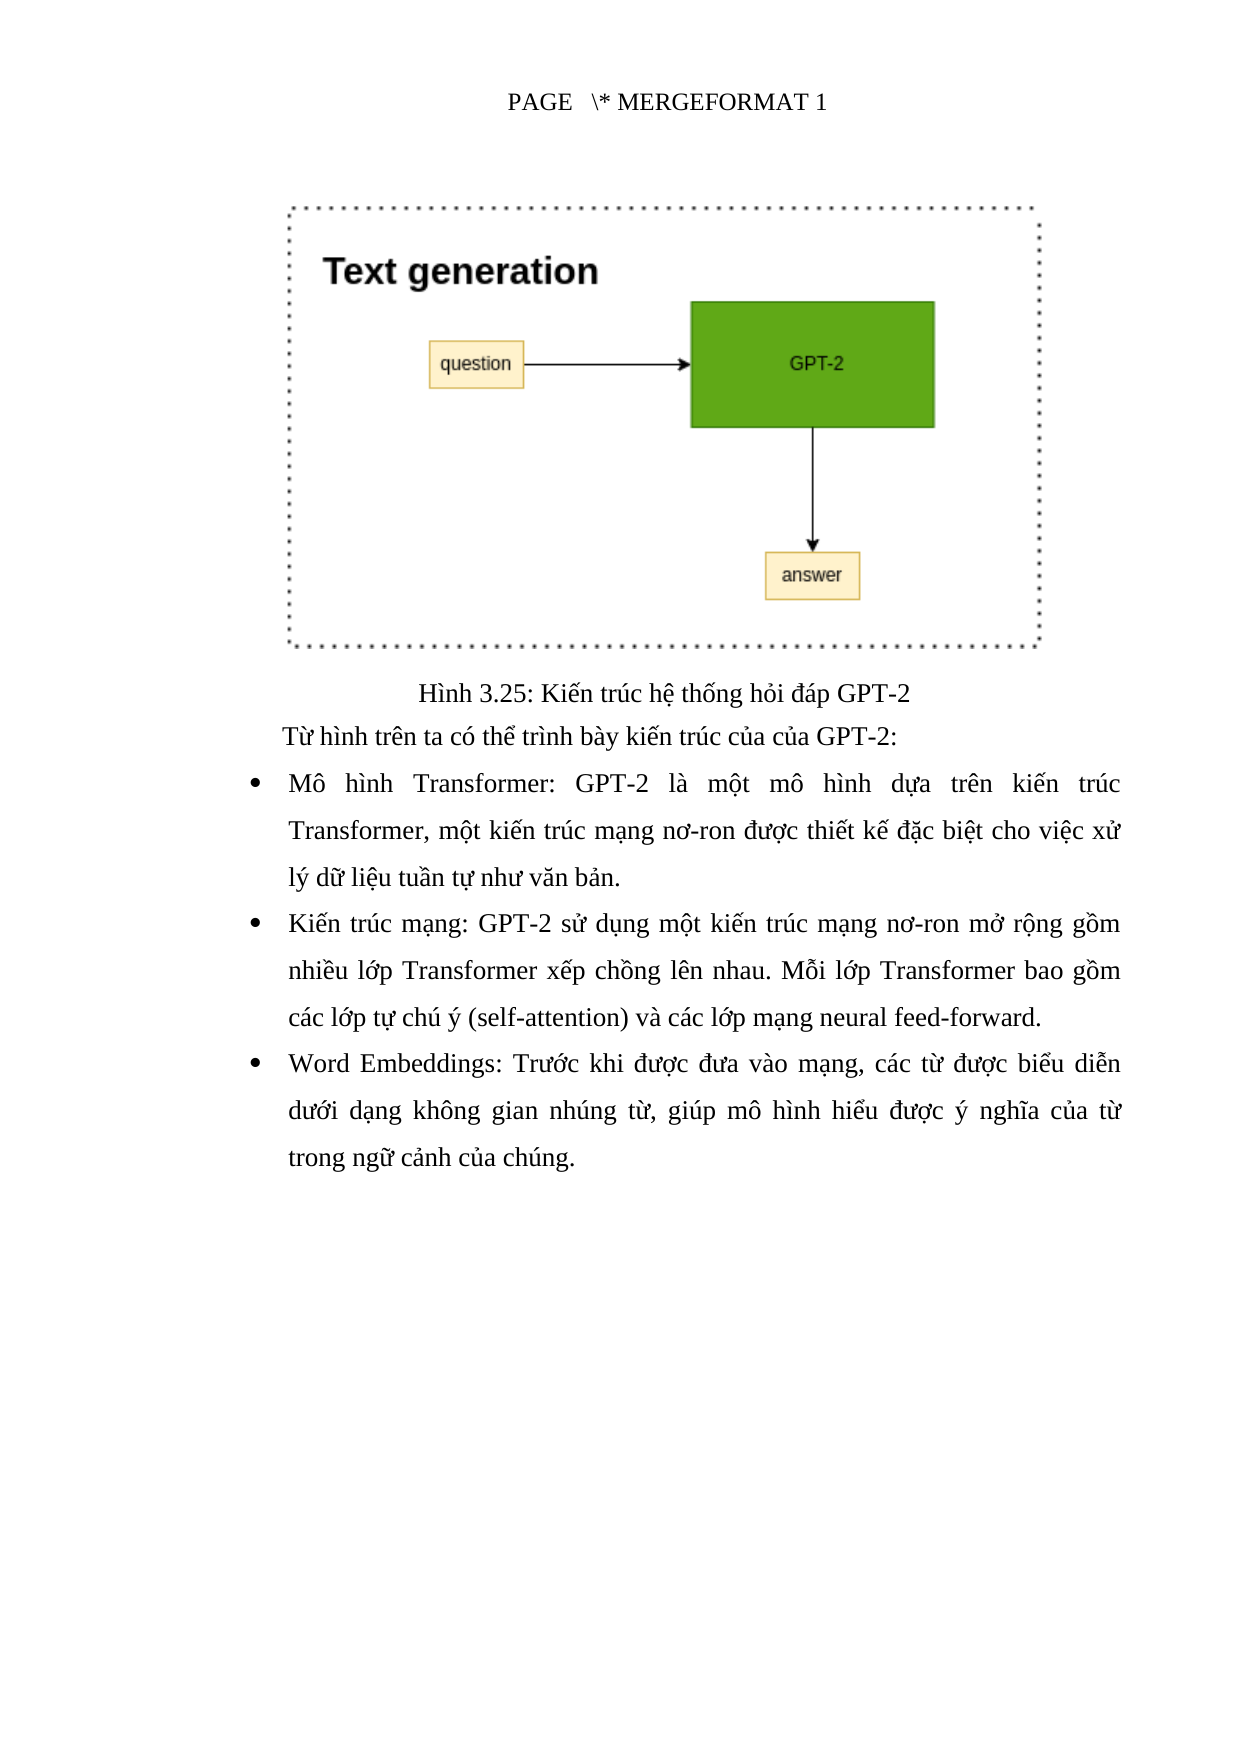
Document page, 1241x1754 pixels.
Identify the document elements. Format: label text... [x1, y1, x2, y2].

list Kiến trúc mạng: GPT-2 sử dụng một kiến trúc mạng nơ-ron mở rộng gồm nhiều lớp Transformer xếp chồng lên nhau. Mỗi lớp Transformer bao gồm các lớp tự chú ý (self-attention) và các lớp mạng neural feed-forward. [251, 907, 1122, 1032]
text Từ hình trên ta có thể trình bày kiến trúc của của GPT-2: [207, 721, 1122, 752]
list Mô hình Transformer: GPT-2 là một mô hình dựa trên kiến trúc Transformer, một kiến trúc mạng nơ-ron được thiết kế đặc biệt cho việc xử lý dữ liệu tuần tự như văn bản. [251, 767, 1122, 892]
list Word Embeddings: Trước khi được đưa vào mạng, các từ được biểu diễn dưới dạng không gian nhúng từ, giúp mô hình hiểu được ý nghĩa của từ trong ngữ cảnh của chúng. [251, 1047, 1122, 1172]
picture [287, 206, 1042, 649]
